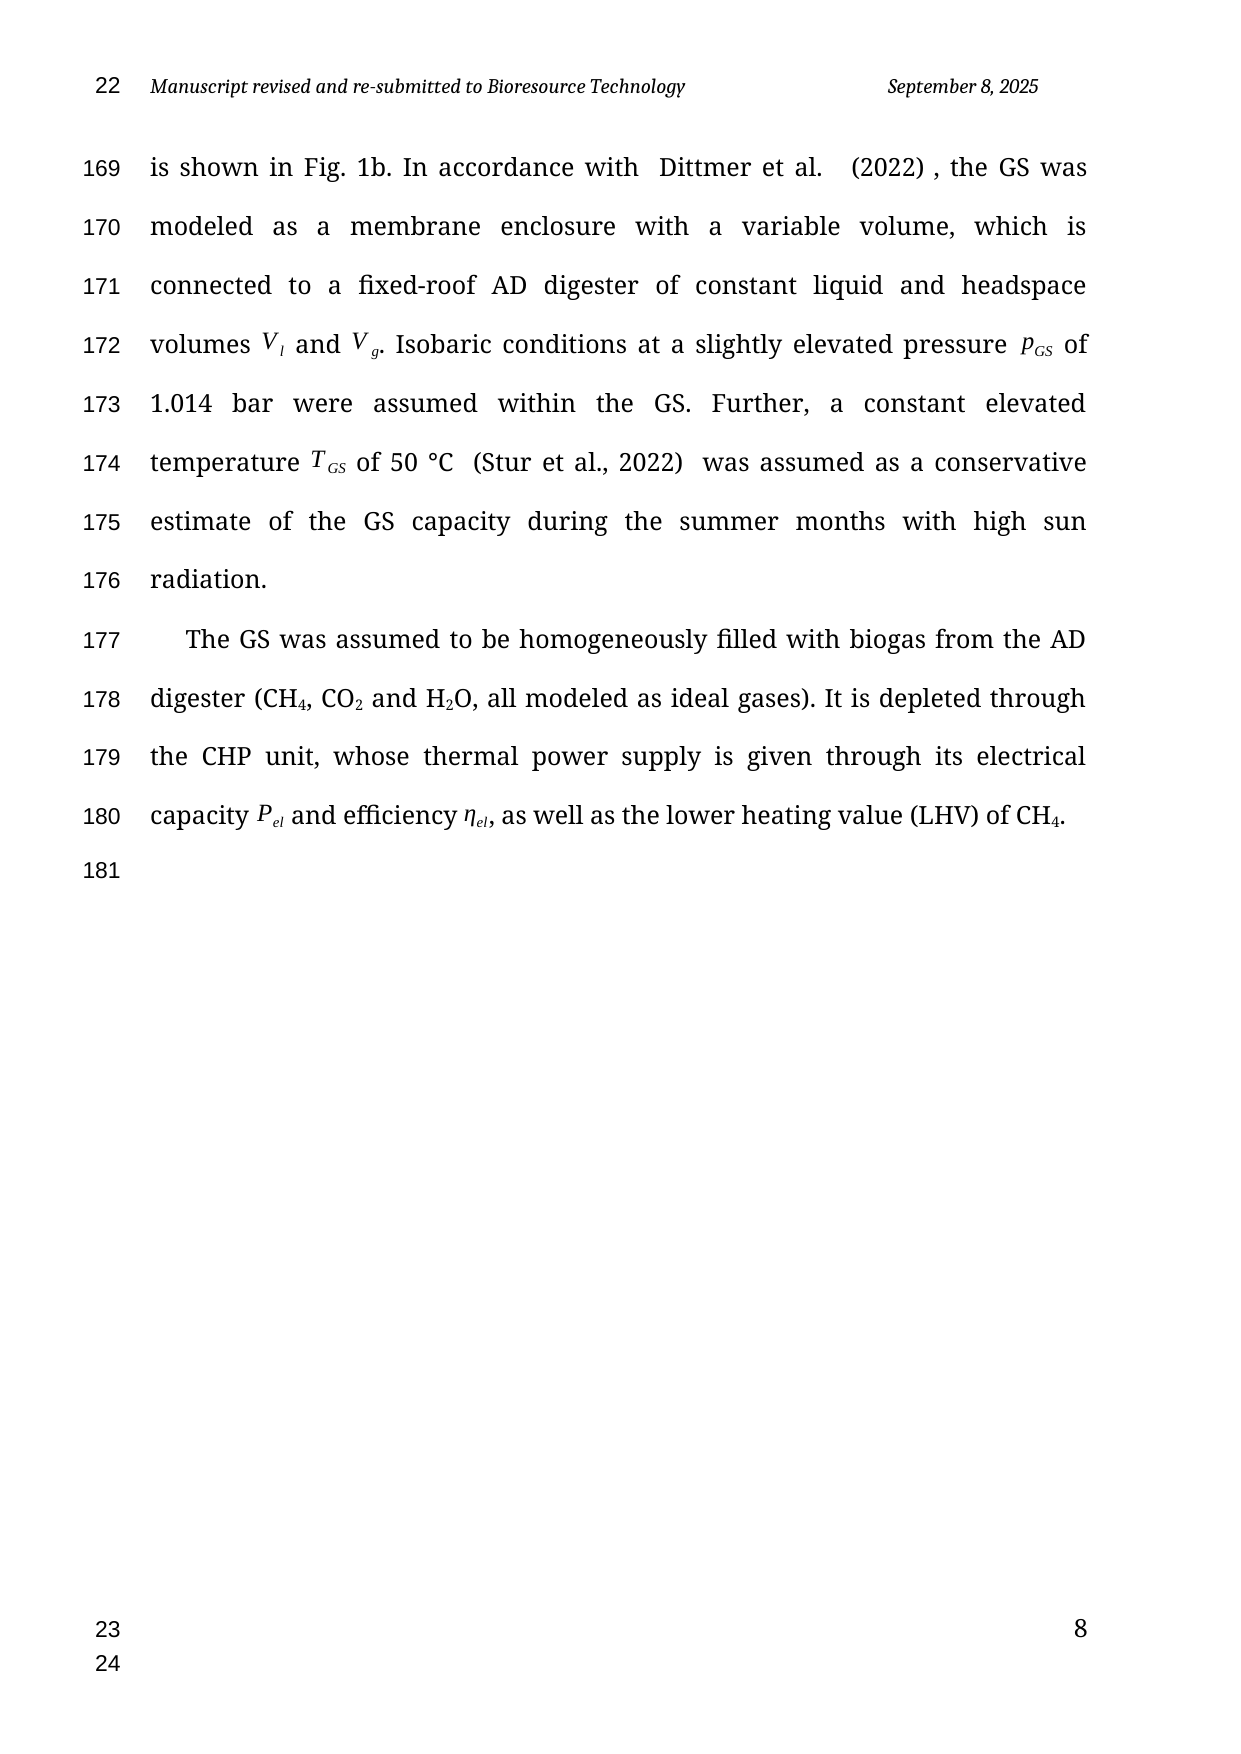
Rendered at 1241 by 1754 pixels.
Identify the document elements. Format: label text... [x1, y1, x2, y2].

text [150, 150, 1087, 596]
text The GS was assumed to be homogeneously filled with biogas from the AD digester (CH4, CO2 and H2O, all modeled as ideal gases). It is depleted through the CHP unit, whose thermal power supply is given through its electrical capacity and efficiency , as well as the lower heating value (LHV) of CH4. [150, 621, 1087, 832]
